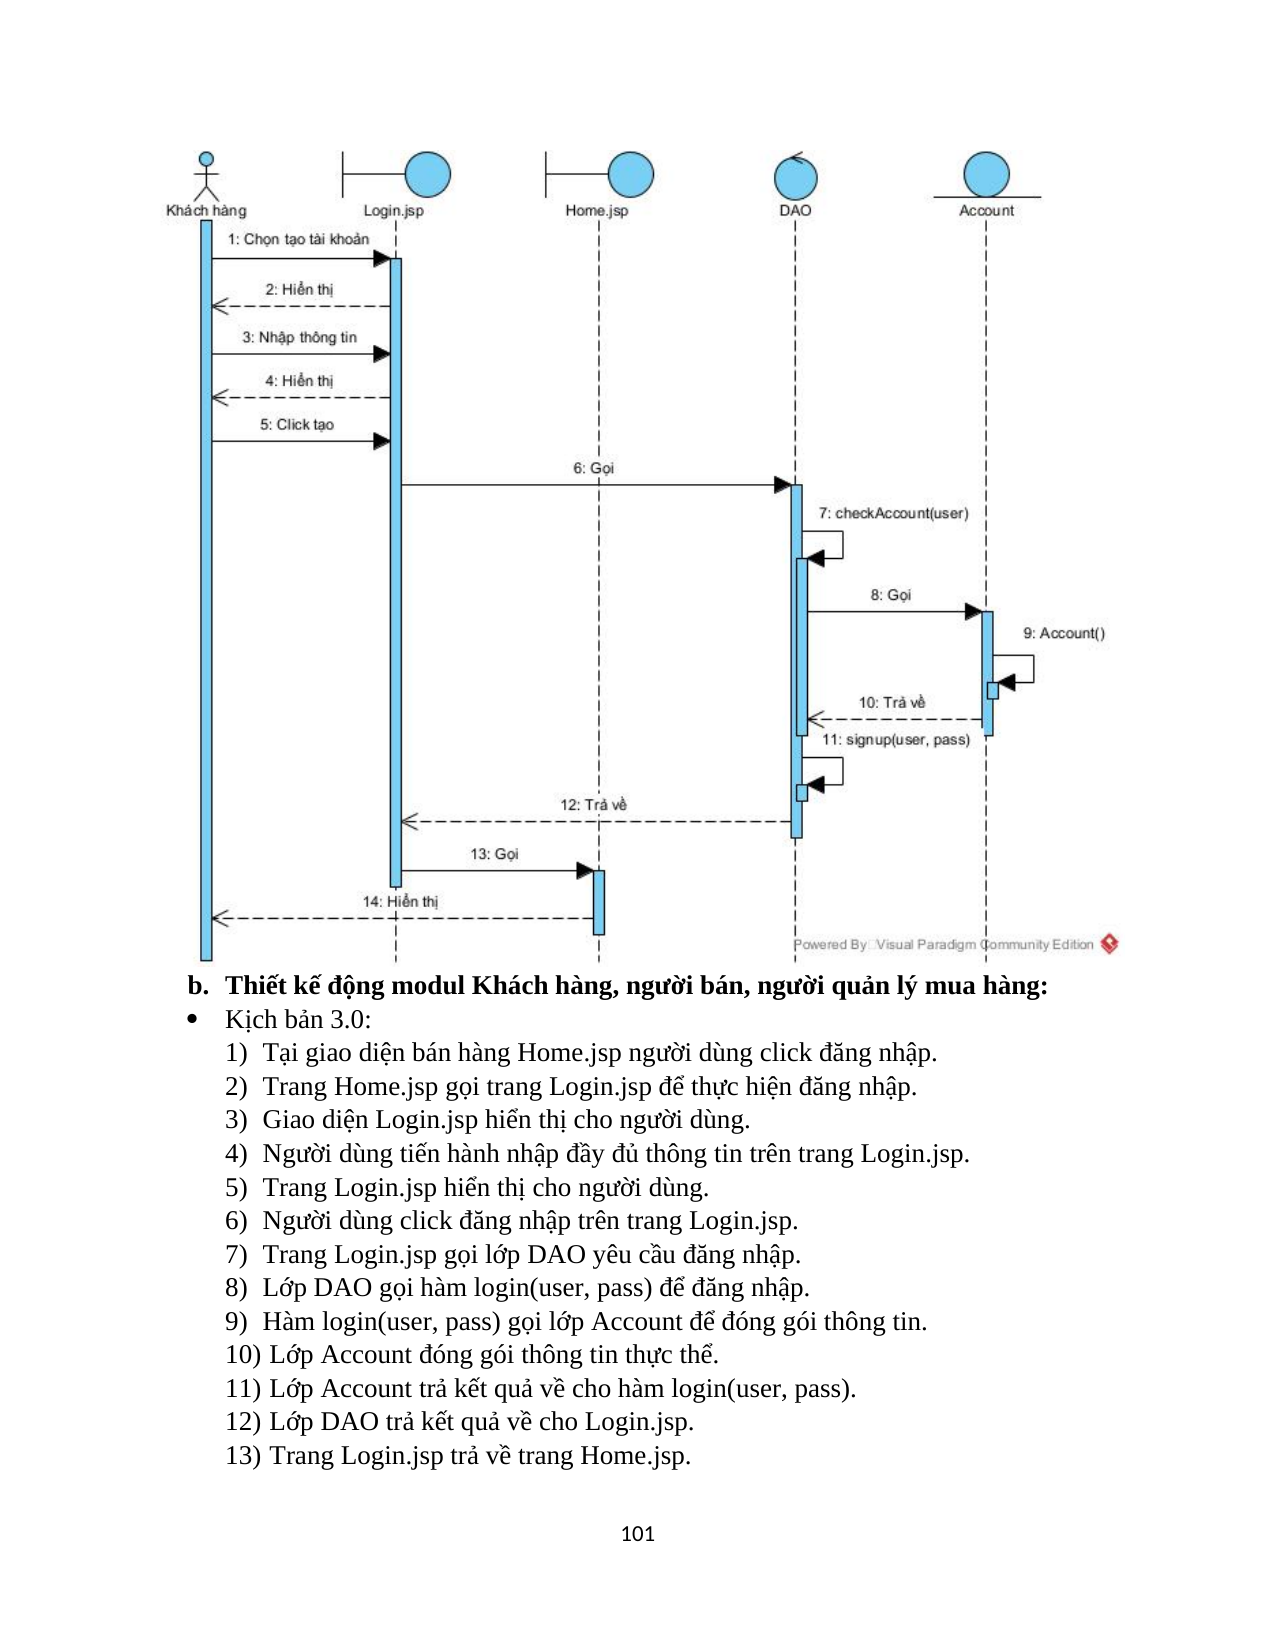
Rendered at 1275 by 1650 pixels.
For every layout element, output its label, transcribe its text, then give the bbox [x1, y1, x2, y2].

list Thiết kế động modul Khách hàng, người bán, người quản lý mua hàng: [187, 969, 1125, 1000]
list Lớp DAO trả kết quả về cho Login.jsp. [225, 1406, 1125, 1437]
list Người dùng click đăng nhập trên trang Login.jsp. [225, 1204, 1125, 1235]
list Hàm login(user, pass) gọi lớp Account để đóng gói thông tin. [225, 1305, 1125, 1336]
list Kịch bản 3.0: [187, 1003, 1125, 1034]
list Trang Home.jsp gọi trang Login.jsp để thực hiện đăng nhập. [225, 1070, 1125, 1101]
list Người dùng tiến hành nhập đầy đủ thông tin trên trang Login.jsp. [225, 1137, 1125, 1168]
list Lớp DAO gọi hàm login(user, pass) để đăng nhập. [225, 1271, 1125, 1302]
list Trang Login.jsp trả về trang Home.jsp. [225, 1439, 1125, 1470]
list Trang Login.jsp hiển thị cho người dùng. [225, 1171, 1125, 1202]
list Lớp Account trả kết quả về cho hàm login(user, pass). [225, 1372, 1125, 1403]
list Tại giao diện bán hàng Home.jsp người dùng click đăng nhập. [225, 1037, 1125, 1068]
list Trang Login.jsp gọi lớp DAO yêu cầu đăng nhập. [225, 1238, 1125, 1269]
list Giao diện Login.jsp hiển thị cho người dùng. [225, 1104, 1125, 1135]
list Lớp Account đóng gói thông tin thực thể. [225, 1338, 1125, 1369]
picture [150, 150, 1125, 967]
